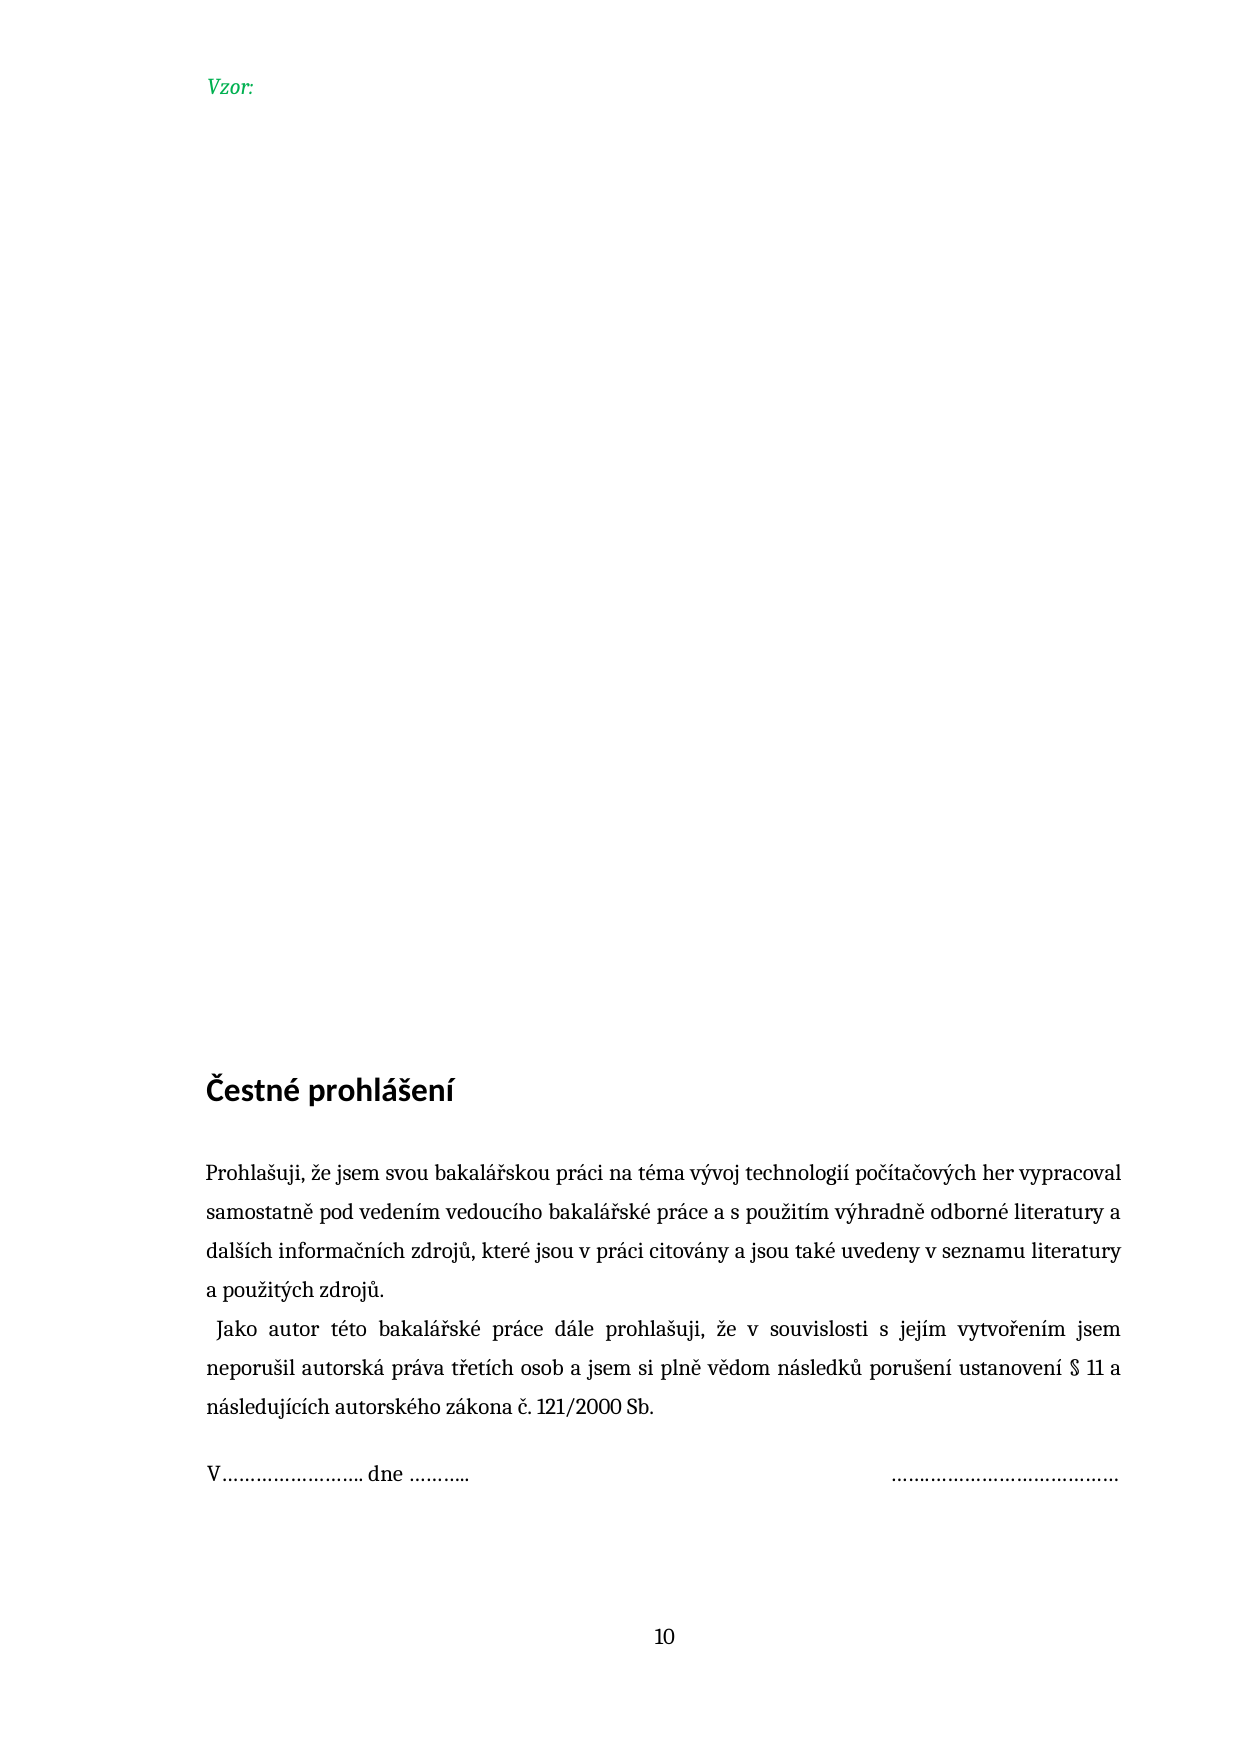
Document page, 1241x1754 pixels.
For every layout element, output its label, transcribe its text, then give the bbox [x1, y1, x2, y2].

table_header V……………………. dne ……….. [207, 1461, 890, 1489]
text Jako autor této bakalářské práce dále prohlašuji, že v souvislosti s jejím vytvořením jsem neporušil autorská práva třetích osob a jsem si plně vědom následků porušení ustanovení § 11 a následujících autorského zákona č. 121/2000 Sb. [205, 1316, 1123, 1420]
subtitle Čestné prohlášení [205, 102, 1123, 1110]
text Prohlašuji, že jsem svou bakalářskou práci na téma vývoj technologií počítačových her vypracoval samostatně pod vedením vedoucího bakalářské práce a s použitím výhradně odborné literatury a dalších informačních zdrojů, které jsou v práci citovány a jsou také uvedeny v seznamu literatury a použitých zdrojů. [205, 1160, 1123, 1303]
table_header …….…………………………… [890, 1461, 1124, 1489]
